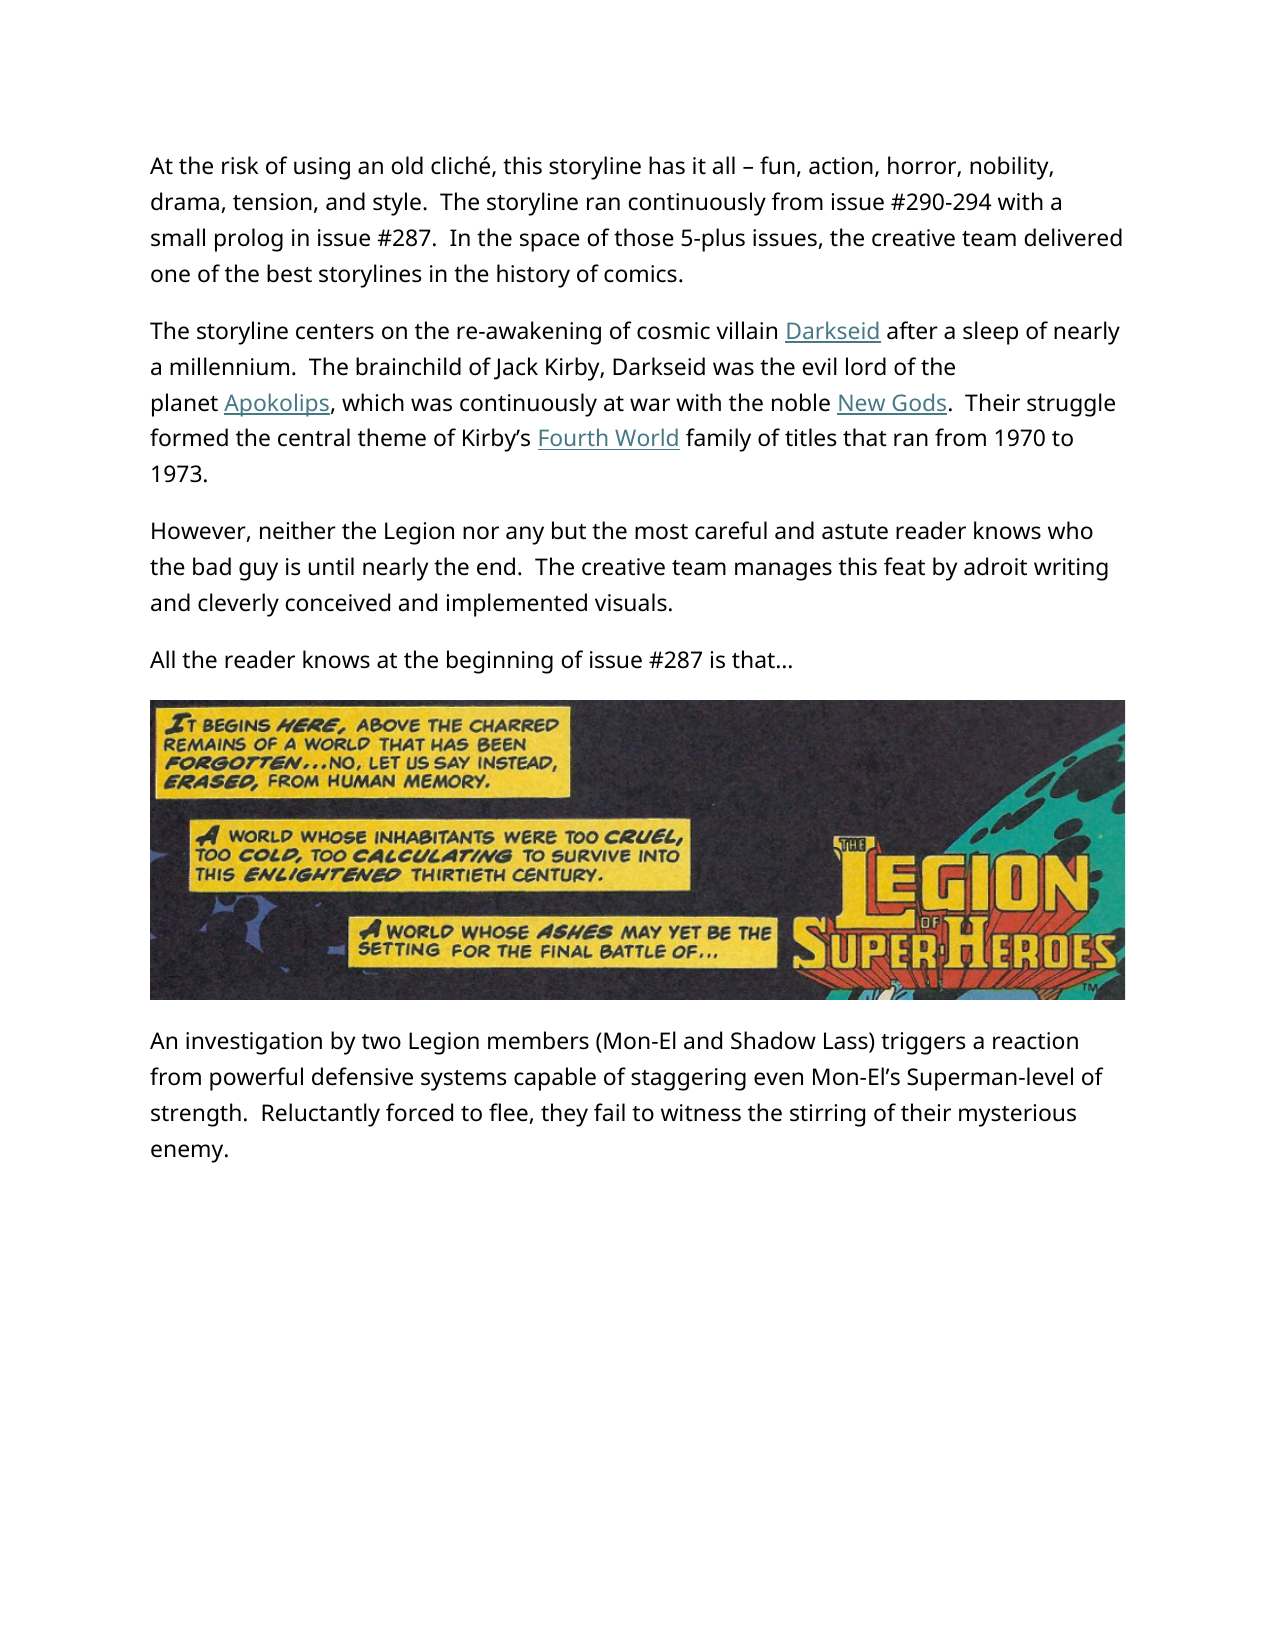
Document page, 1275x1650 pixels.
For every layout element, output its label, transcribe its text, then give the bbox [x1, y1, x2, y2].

text At the risk of using an old cliché, this storyline has it all – fun, action, horror, nobility, drama, tension, and style. The storyline ran continuously from issue #290-294 with a small prolog in issue #287. In the space of those 5-plus issues, the creative team delivered one of the best storylines in the history of comics. [150, 150, 1125, 289]
text All the reader knows at the beginning of issue #287 is that… [150, 644, 1125, 675]
text However, neither the Legion nor any but the most careful and astute reader knows who the bad guy is until nearly the end. The creative team manages this feat by adroit writing and cleverly conceived and implemented visuals. [150, 515, 1125, 618]
text An investigation by two Legion members (Mon-El and Shadow Lass) triggers a reaction from powerful defensive systems capable of staggering even Mon-El’s Superman-level of strength. Reluctantly forced to flee, they fail to witness the stirring of their mysterious enemy. [150, 1025, 1125, 1164]
picture [150, 700, 1125, 1000]
text The storyline centers on the re-awakening of cosmic villain Darkseid after a sleep of nearly a millennium. The brainchild of Jack Kirby, Darkseid was the evil lord of the planet Apokolips, which was continuously at war with the noble New Gods. Their struggle formed the central theme of Kirby’s Fourth World family of titles that ran from 1970 to 1973. [150, 314, 1125, 489]
